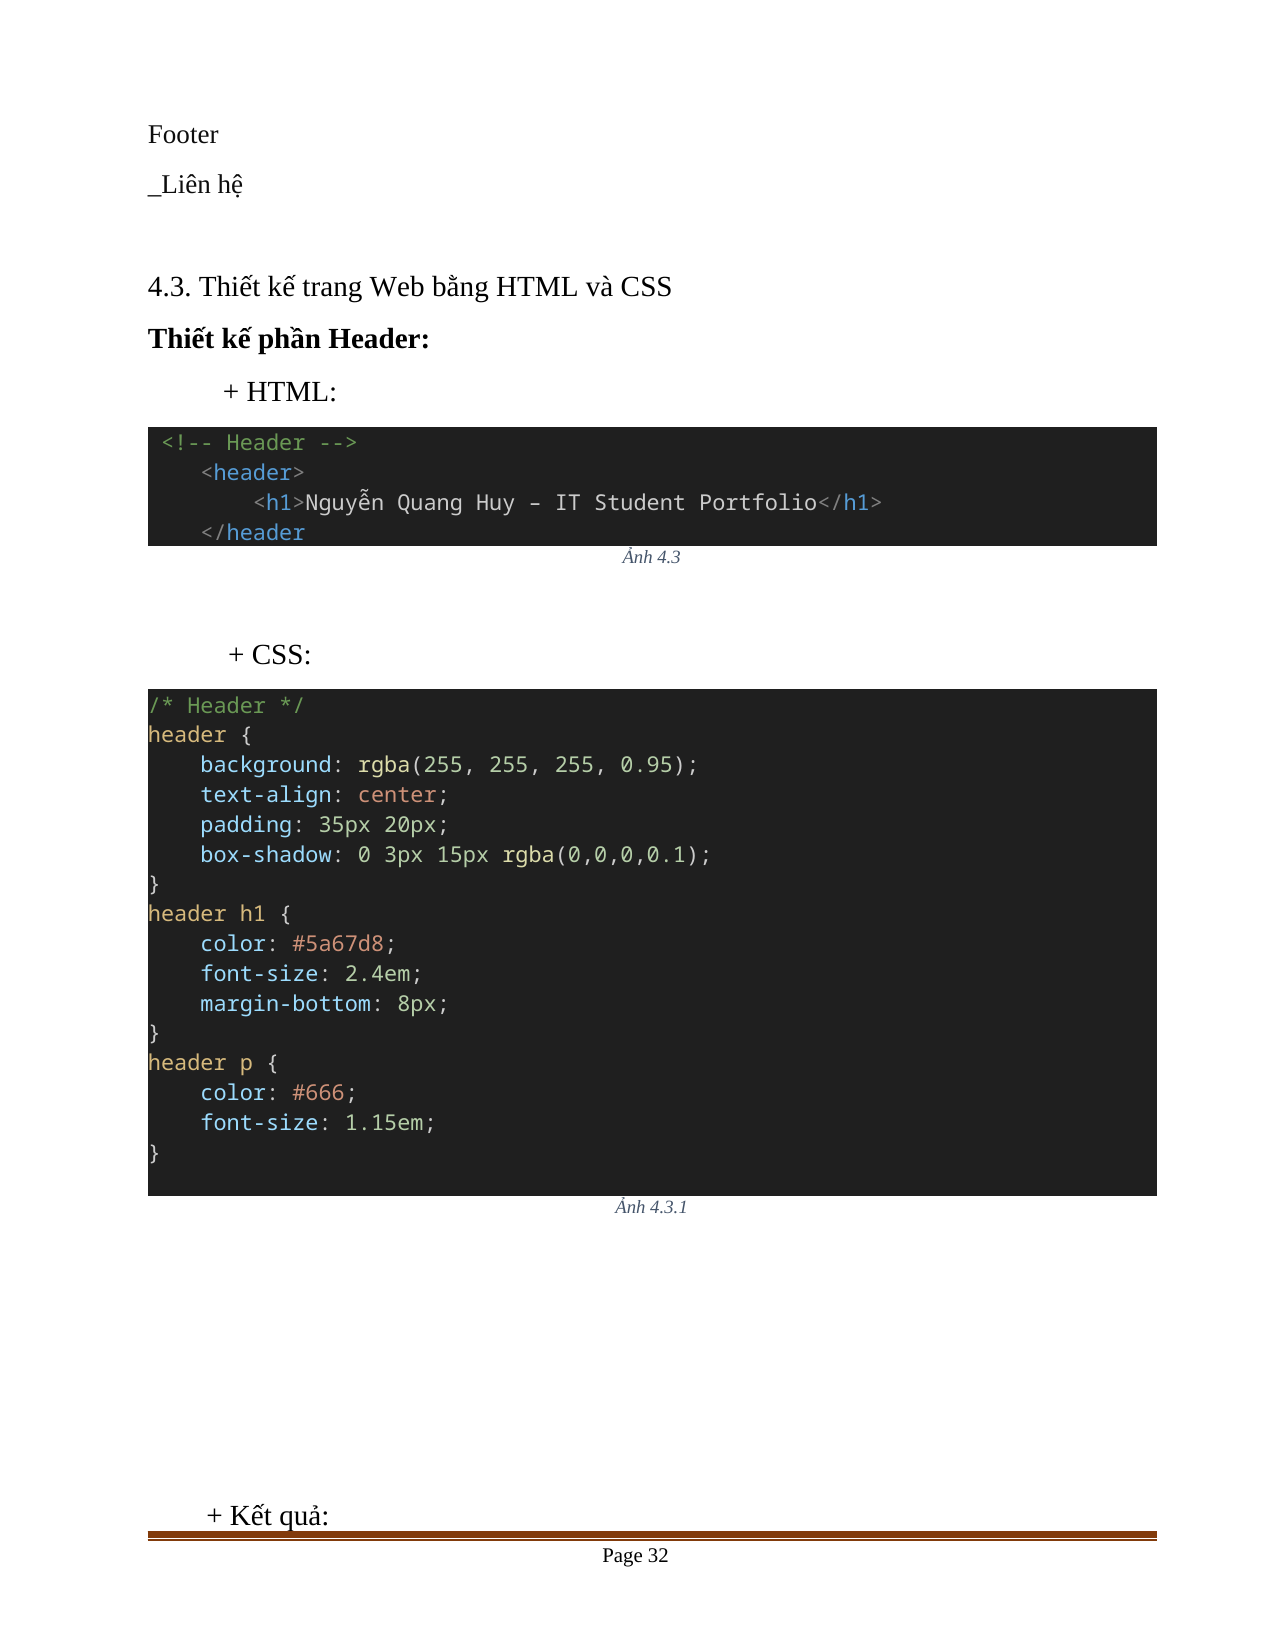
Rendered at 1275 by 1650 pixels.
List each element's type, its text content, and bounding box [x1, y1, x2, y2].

text <!-- Header --> [148, 427, 1157, 457]
text } [148, 1136, 1157, 1166]
text } [148, 1017, 1157, 1047]
text } [148, 868, 1157, 898]
text header h1 { [148, 898, 1157, 928]
text Ảnh 4.3 [148, 546, 1157, 568]
text /* Header */ [148, 689, 1157, 719]
text header p { [148, 1047, 1157, 1077]
text Footer [148, 118, 1157, 149]
text font-size: 2.4em; [148, 958, 1157, 987]
text color: #5a67d8; [148, 928, 1157, 958]
text header { [148, 719, 1157, 749]
text font-size: 1.15em; [148, 1107, 1157, 1136]
text background: rgba(255, 255, 255, 0.95); [148, 749, 1157, 779]
text color: #666; [148, 1077, 1157, 1107]
text + Kết quả: [148, 1498, 1157, 1531]
text _Liên hệ [148, 168, 1157, 199]
text text-align: center; [148, 779, 1157, 809]
text <header> [148, 457, 1157, 487]
text Thiết kế phần Header: [148, 322, 1157, 355]
text <h1>Nguyễn Quang Huy – IT Student Portfolio</h1> [148, 487, 1157, 517]
text margin-bottom: 8px; [148, 987, 1157, 1017]
text padding: 35px 20px; [148, 809, 1157, 838]
text + CSS: [148, 637, 1157, 670]
text </header [148, 517, 1157, 546]
text box-shadow: 0 3px 15px rgba(0,0,0,0.1); [148, 838, 1157, 868]
text 4.3. Thiết kế trang Web bằng HTML và CSS [148, 269, 1157, 302]
text + HTML: [148, 374, 1157, 408]
